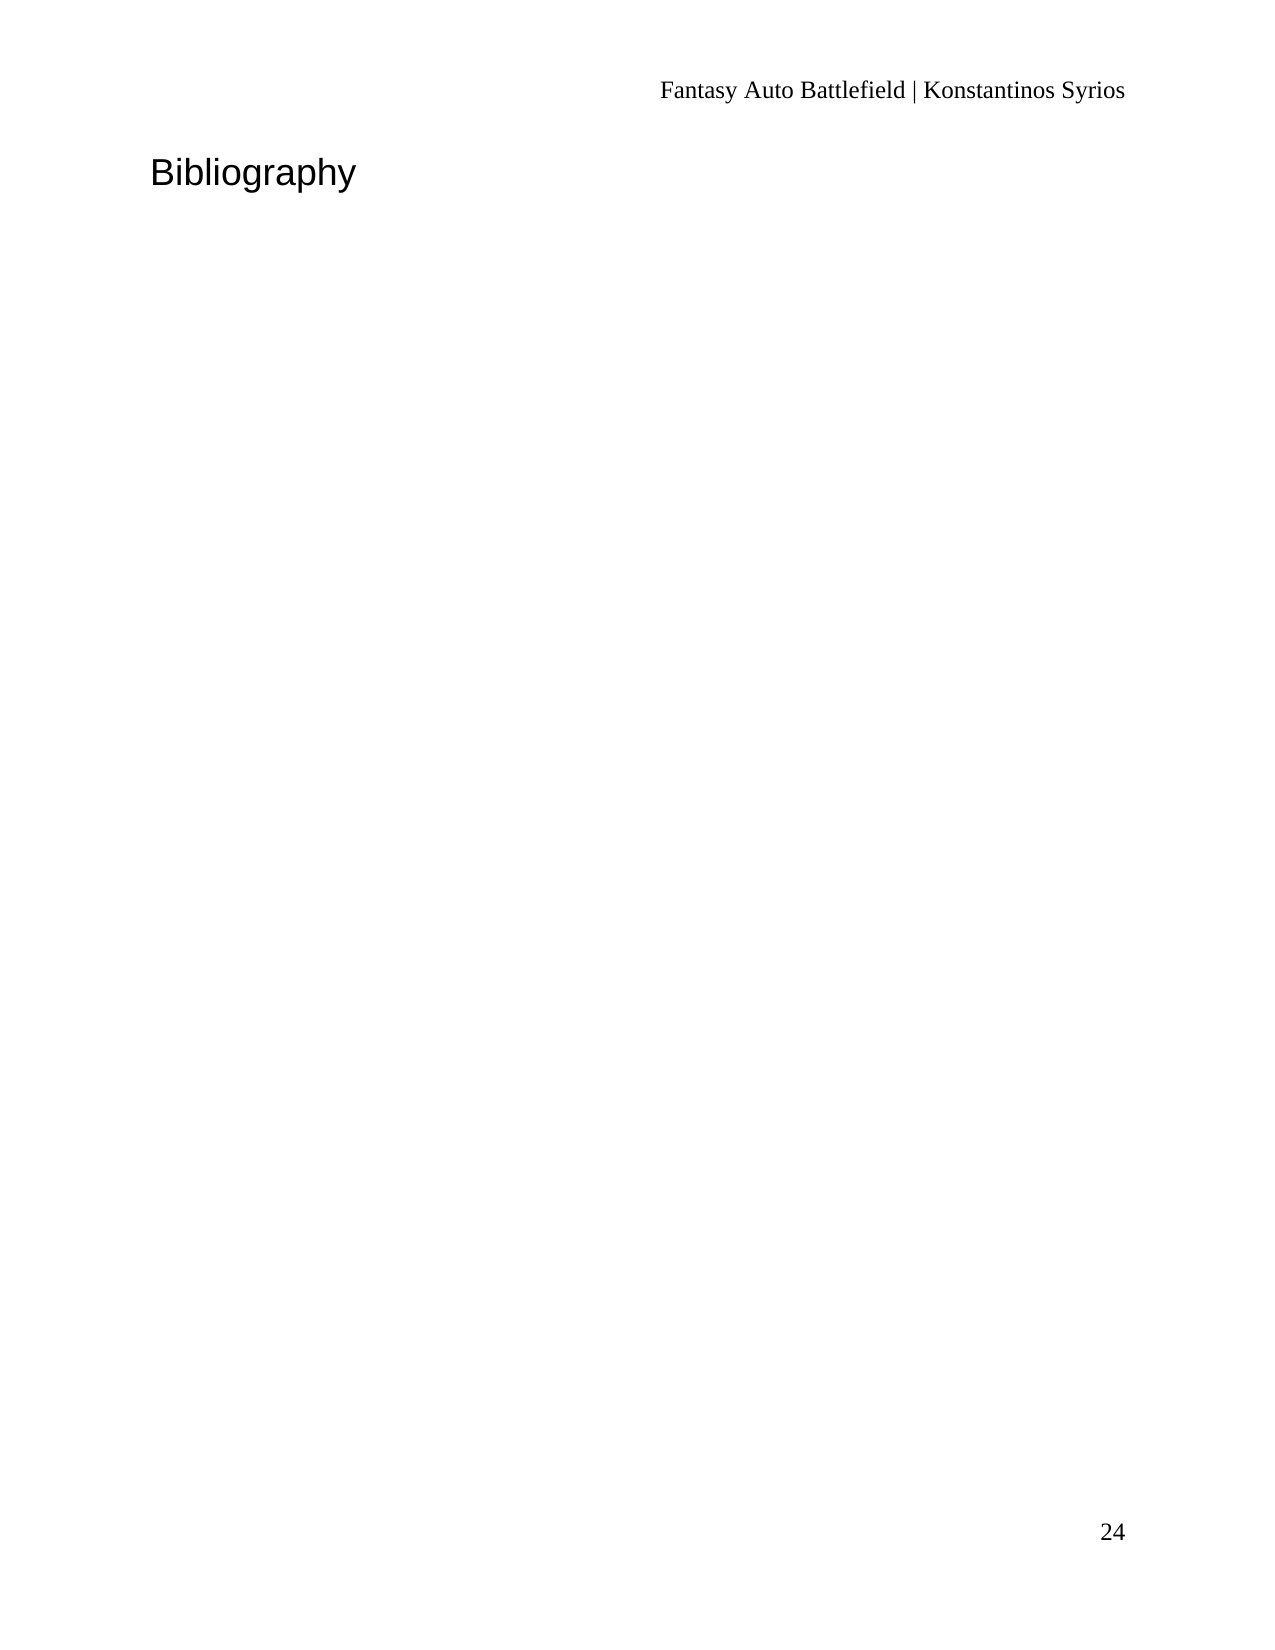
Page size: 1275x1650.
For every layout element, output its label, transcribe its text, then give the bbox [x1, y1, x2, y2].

subtitle Bibliography [150, 150, 1125, 193]
